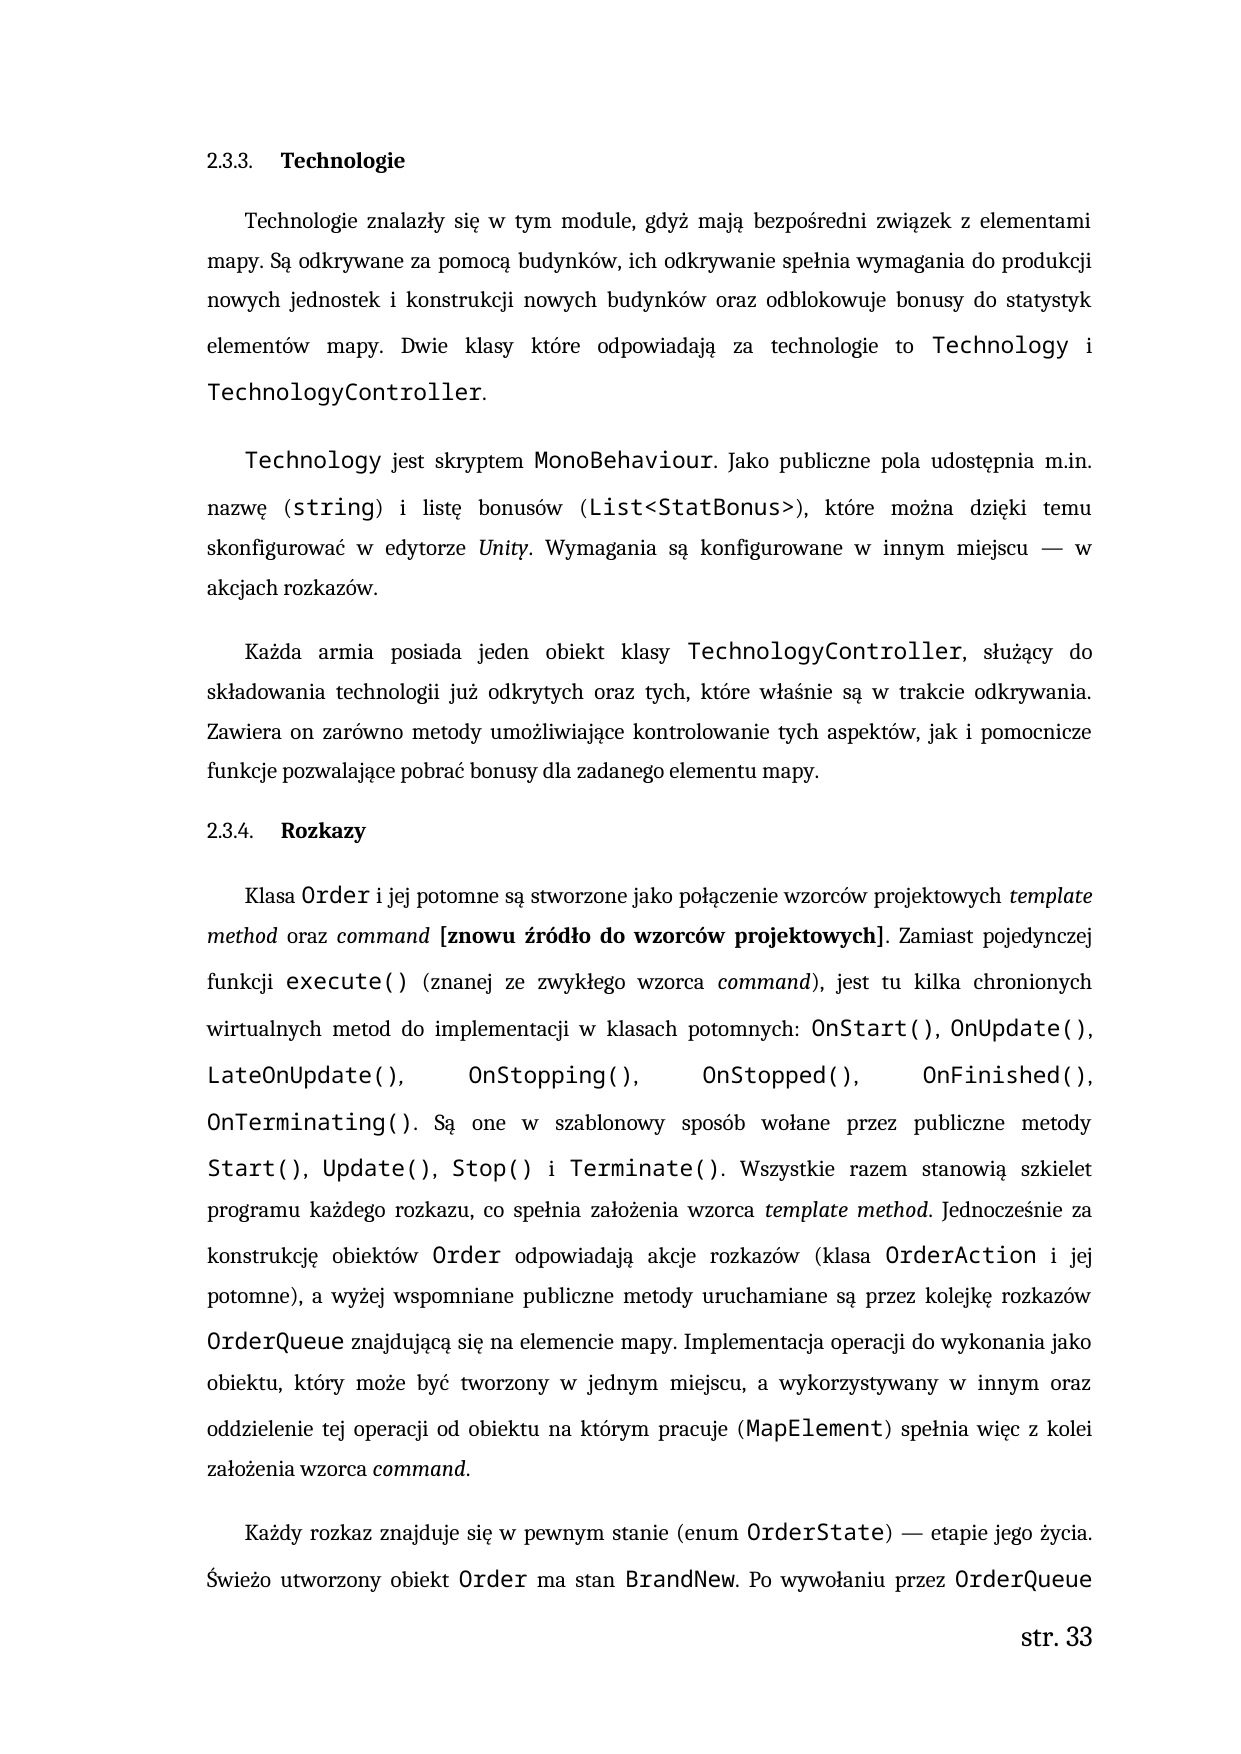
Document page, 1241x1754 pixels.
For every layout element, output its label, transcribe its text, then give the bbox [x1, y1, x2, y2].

text Technology jest skryptem MonoBehaviour. Jako publiczne pola udostępnia m.in. nazwę (string) i listę bonusów (List<StatBonus>), które można dzięki temu skonfigurować w edytorze Unity. Wymagania są konfigurowane w innym miejscu — w akcjach rozkazów. [207, 443, 1092, 601]
subtitle Technologie [207, 148, 1092, 174]
subtitle Rozkazy [207, 818, 1092, 844]
text Każda armia posiada jeden obiekt klasy TechnologyController, służący do składowania technologii już odkrytych oraz tych, które właśnie są w trakcie odkrywania. Zawiera on zarówno metody umożliwiające kontrolowanie tych aspektów, jak i pomocnicze funkcje pozwalające pobrać bonusy dla zadanego elementu mapy. [207, 634, 1092, 784]
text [207, 1516, 1092, 1594]
text Technologie znalazły się w tym module, gdyż mają bezpośredni związek z elementami mapy. Są odkrywane za pomocą budynków, ich odkrywanie spełnia wymagania do produkcji nowych jednostek i konstrukcji nowych budynków oraz odblokowuje bonusy do statystyk elementów mapy. Dwie klasy które odpowiadają za technologie to Technology i TechnologyController. [207, 208, 1092, 407]
text Klasa Order i jej potomne są stworzone jako połączenie wzorców projektowych template method oraz command [znowu źródło do wzorców projektowych]. Zamiast pojedynczej funkcji execute() (znanej ze zwykłego wzorca command), jest tu kilka chronionych wirtualnych metod do implementacji w klasach potomnych: OnStart(), OnUpdate(), LateOnUpdate(), OnStopping(), OnStopped(), OnFinished(), OnTerminating(). Są one w szablonowy sposób wołane przez publiczne metody Start(), Update(), Stop() i Terminate(). Wszystkie razem stanowią szkielet programu każdego rozkazu, co spełnia założenia wzorca template method. Jednocześnie za konstrukcję obiektów Order odpowiadają akcje rozkazów (klasa OrderAction i jej potomne), a wyżej wspomniane publiczne metody uruchamiane są przez kolejkę rozkazów OrderQueue znajdującą się na elemencie mapy. Implementacja operacji do wykonania jako obiektu, który może być tworzony w jednym miejscu, a wykorzystywany w innym oraz oddzielenie tej operacji od obiektu na którym pracuje (MapElement) spełnia więc z kolei założenia wzorca command. [207, 878, 1092, 1482]
